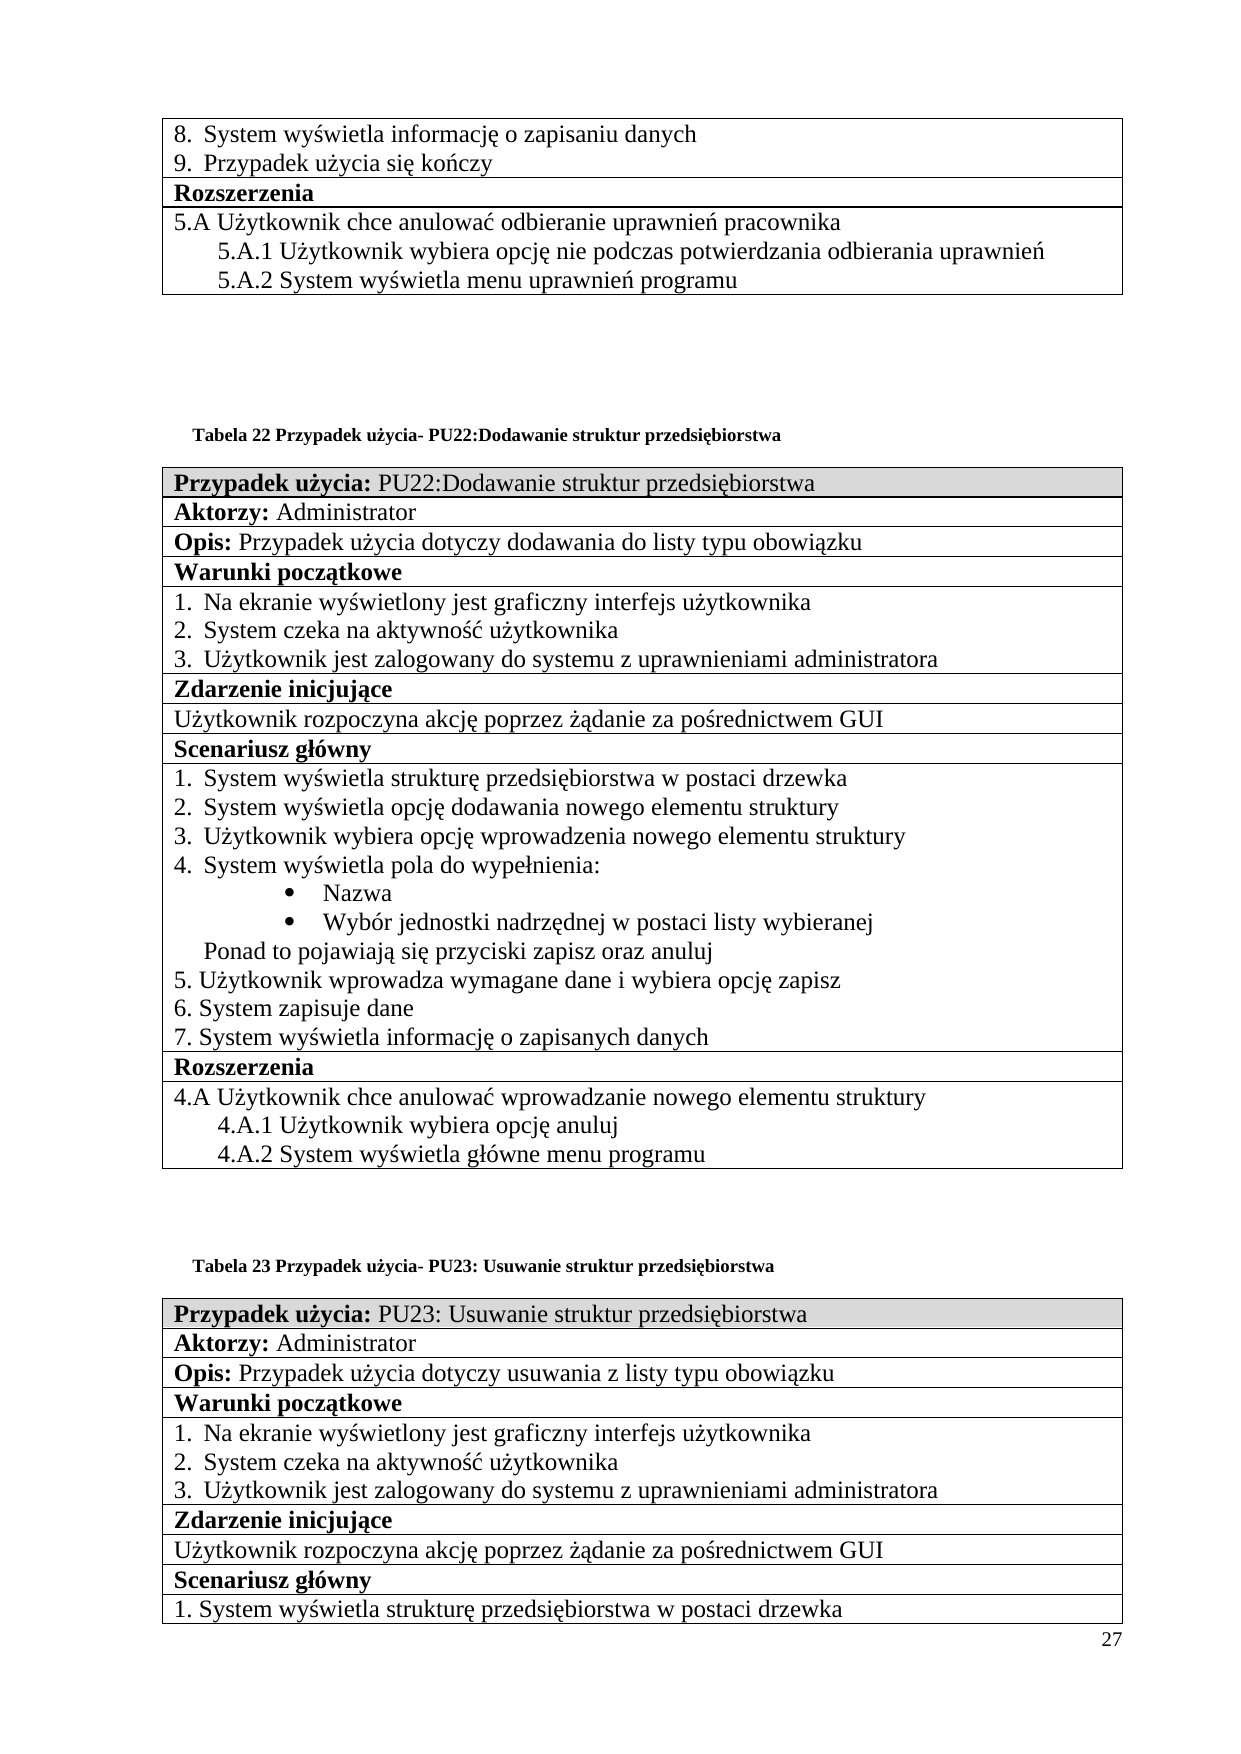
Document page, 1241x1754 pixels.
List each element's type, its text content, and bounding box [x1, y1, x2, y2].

table_cell Opis: Przypadek użycia dotyczy usuwania z listy typu obowiązku [163, 1358, 1122, 1387]
table_cell Aktorzy: Administrator [163, 498, 1122, 526]
table_cell Rozszerzenia [163, 1052, 1122, 1081]
table_cell Warunki początkowe [163, 1388, 1122, 1417]
table_cell Użytkownik rozpoczyna akcję poprzez żądanie za pośrednictwem GUI [163, 704, 1122, 733]
table_cell System wyświetla strukturę przedsiębiorstwa w postaci drzewka System wyświetla opcję dodawania nowego elementu struktury Użytkownik wybiera opcję wprowadzenia nowego elementu struktury System wyświetla pola do wypełnienia: Nazwa Wybór jednostki nadrzędnej w postaci listy wybieranej Ponad to pojawiają się przyciski zapisz oraz anuluj 5. Użytkownik wprowadza wymagane dane i wybiera opcję zapisz 6. System zapisuje dane 7. System wyświetla informację o zapisanych danych [163, 764, 1122, 1051]
table_cell Scenariusz główny [163, 734, 1122, 762]
table_cell Scenariusz główny [163, 1565, 1122, 1593]
table_cell Zdarzenie inicjujące [163, 1505, 1122, 1534]
table_cell 4.A Użytkownik chce anulować wprowadzanie nowego elementu struktury 4.A.1 Użytkownik wybiera opcję anuluj 4.A.2 System wyświetla główne menu programu [163, 1082, 1122, 1168]
table_header Przypadek użycia: PU22:Dodawanie struktur przedsiębiorstwa [163, 468, 1122, 496]
table_cell Aktorzy: Administrator [163, 1329, 1122, 1357]
table_header Przypadek użycia: PU23: Usuwanie struktur przedsiębiorstwa [163, 1299, 1122, 1327]
table_cell Na ekranie wyświetlony jest graficzny interfejs użytkownika System czeka na aktywność użytkownika Użytkownik jest zalogowany do systemu z uprawnieniami administratora [163, 1418, 1122, 1504]
table_cell Zdarzenie inicjujące [163, 674, 1122, 703]
table_cell 5.A Użytkownik chce anulować odbieranie uprawnień pracownika 5.A.1 Użytkownik wybiera opcję nie podczas potwierdzania odbierania uprawnień 5.A.2 System wyświetla menu uprawnień programu [163, 208, 1122, 294]
table_cell Opis: Przypadek użycia dotyczy dodawania do listy typu obowiązku [163, 527, 1122, 556]
table_cell Rozszerzenia [163, 178, 1122, 206]
table_cell Na ekranie wyświetlony jest graficzny interfejs użytkownika System czeka na aktywność użytkownika Użytkownik jest zalogowany do systemu z uprawnieniami administratora [163, 587, 1122, 673]
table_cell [163, 119, 1122, 177]
table_cell Użytkownik rozpoczyna akcję poprzez żądanie za pośrednictwem GUI [163, 1535, 1122, 1564]
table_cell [163, 1595, 1122, 1623]
table_cell Warunki początkowe [163, 557, 1122, 586]
